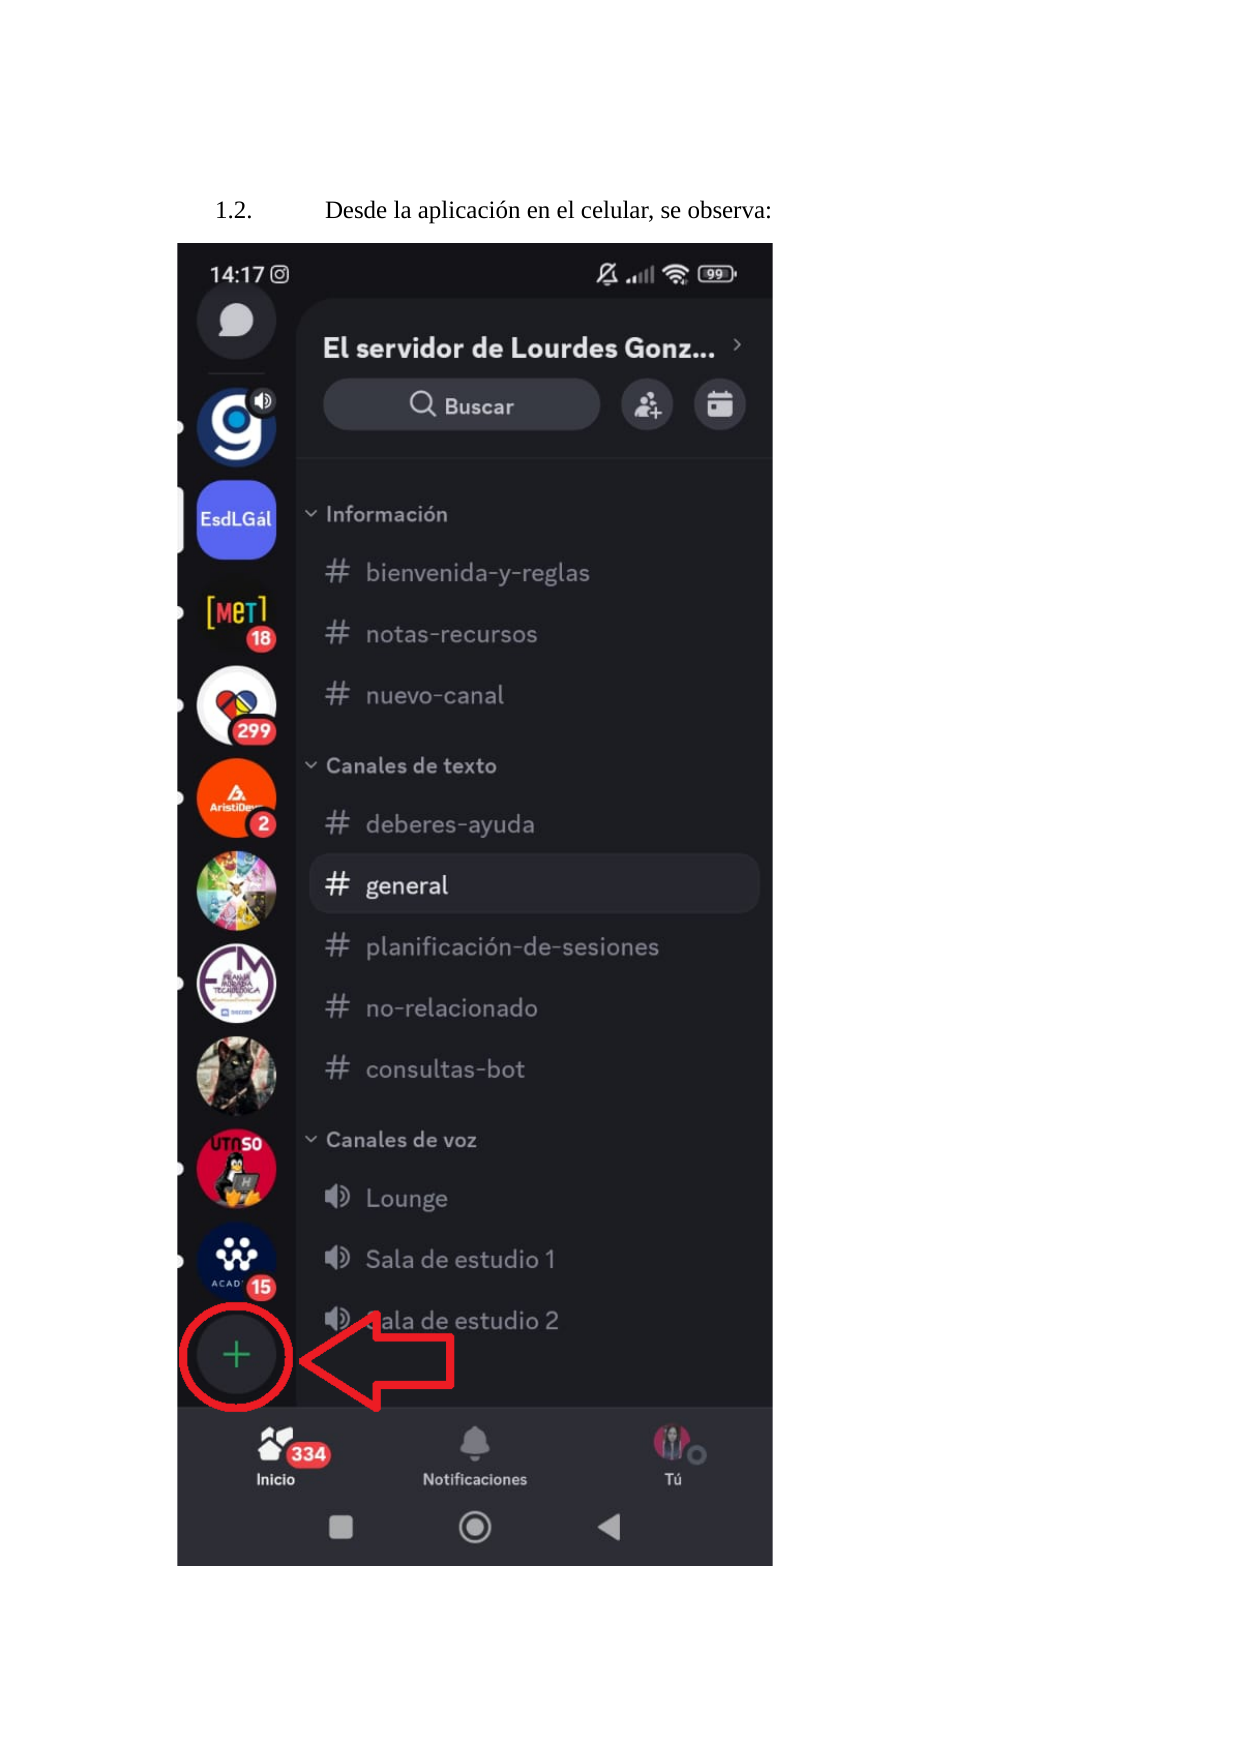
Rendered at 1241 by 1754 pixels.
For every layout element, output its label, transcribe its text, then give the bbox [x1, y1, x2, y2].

picture [177, 243, 773, 1566]
list Desde la aplicación en el celular, se observa: [215, 195, 1063, 224]
